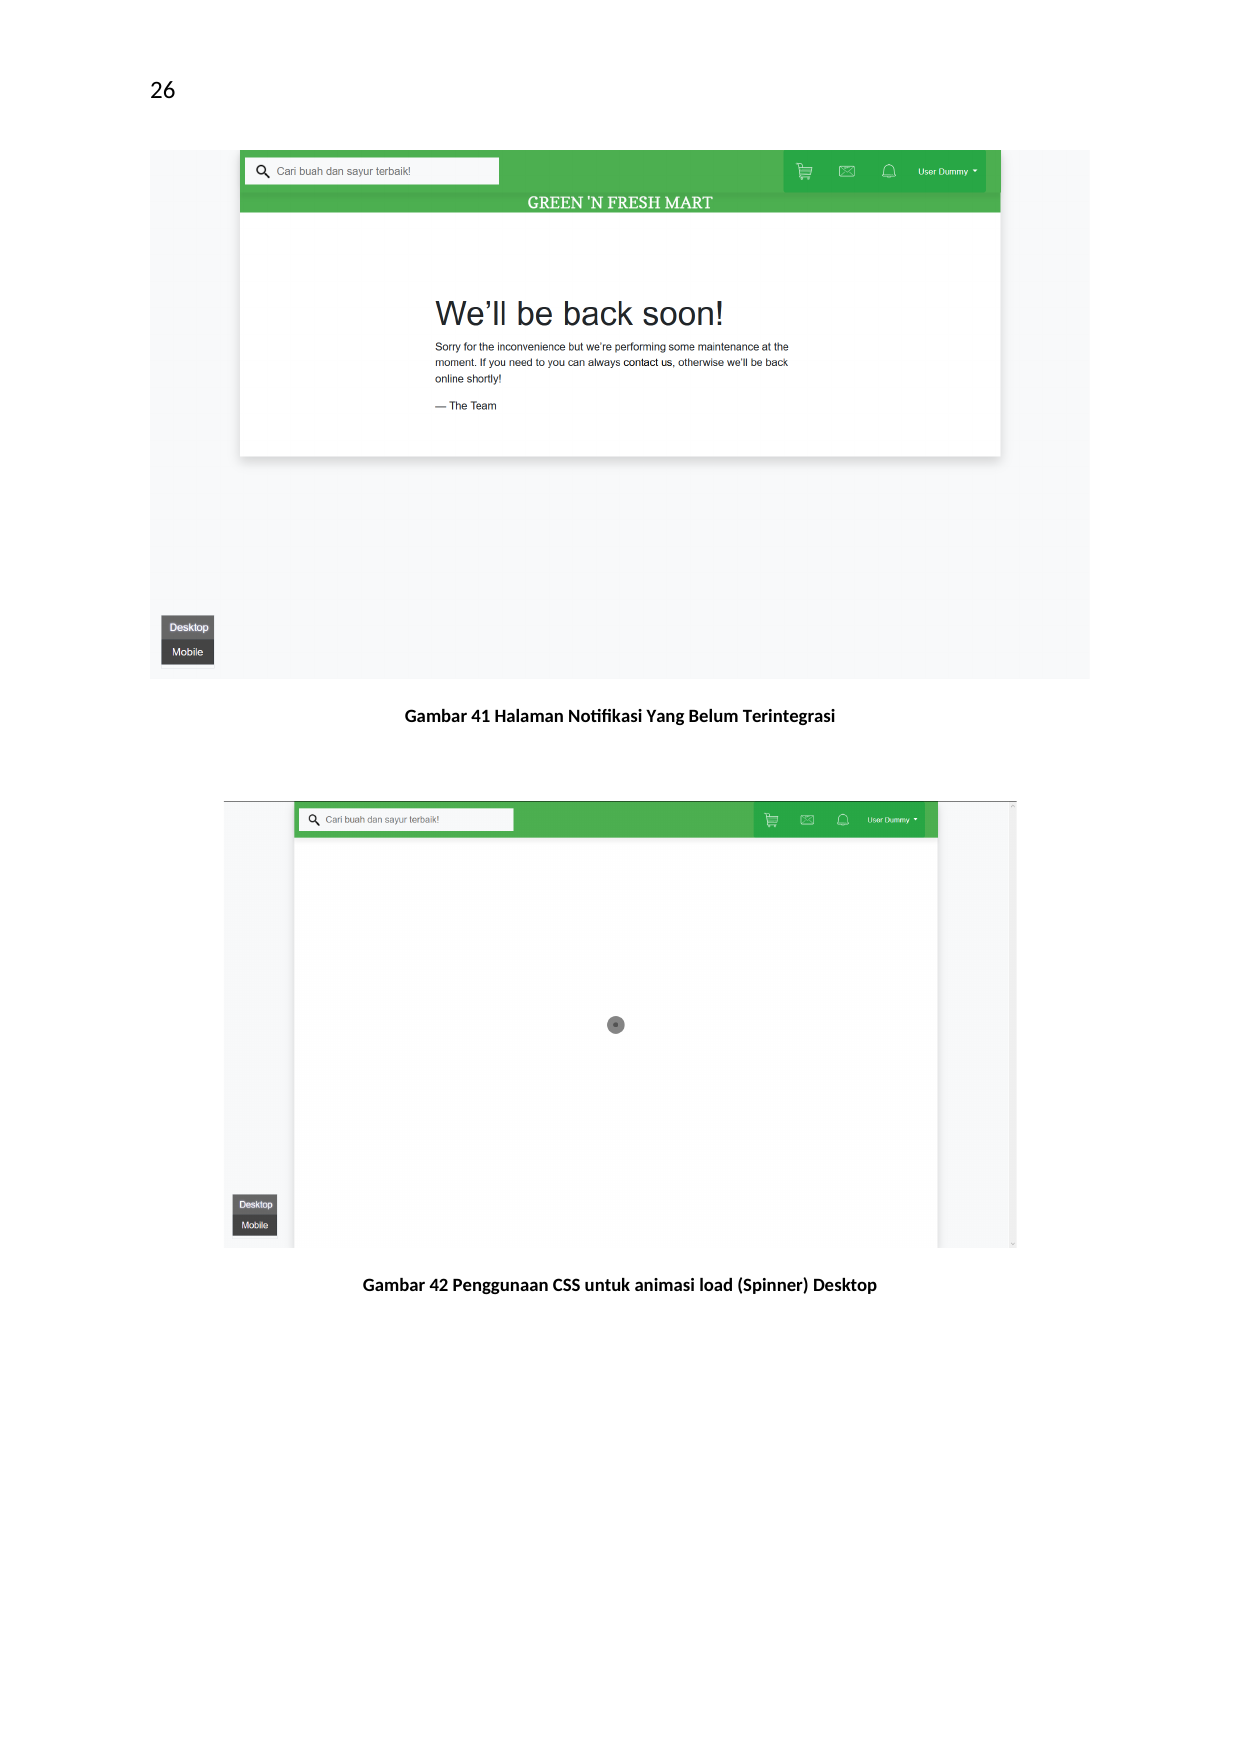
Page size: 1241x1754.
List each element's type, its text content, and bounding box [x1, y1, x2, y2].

text Gambar 42 Penggunaan CSS untuk animasi load (Spinner) Desktop [150, 1273, 1090, 1296]
picture [150, 150, 1090, 679]
text Gambar 41 Halaman Notifikasi Yang Belum Terintegrasi [150, 704, 1090, 727]
picture [223, 801, 1017, 1248]
